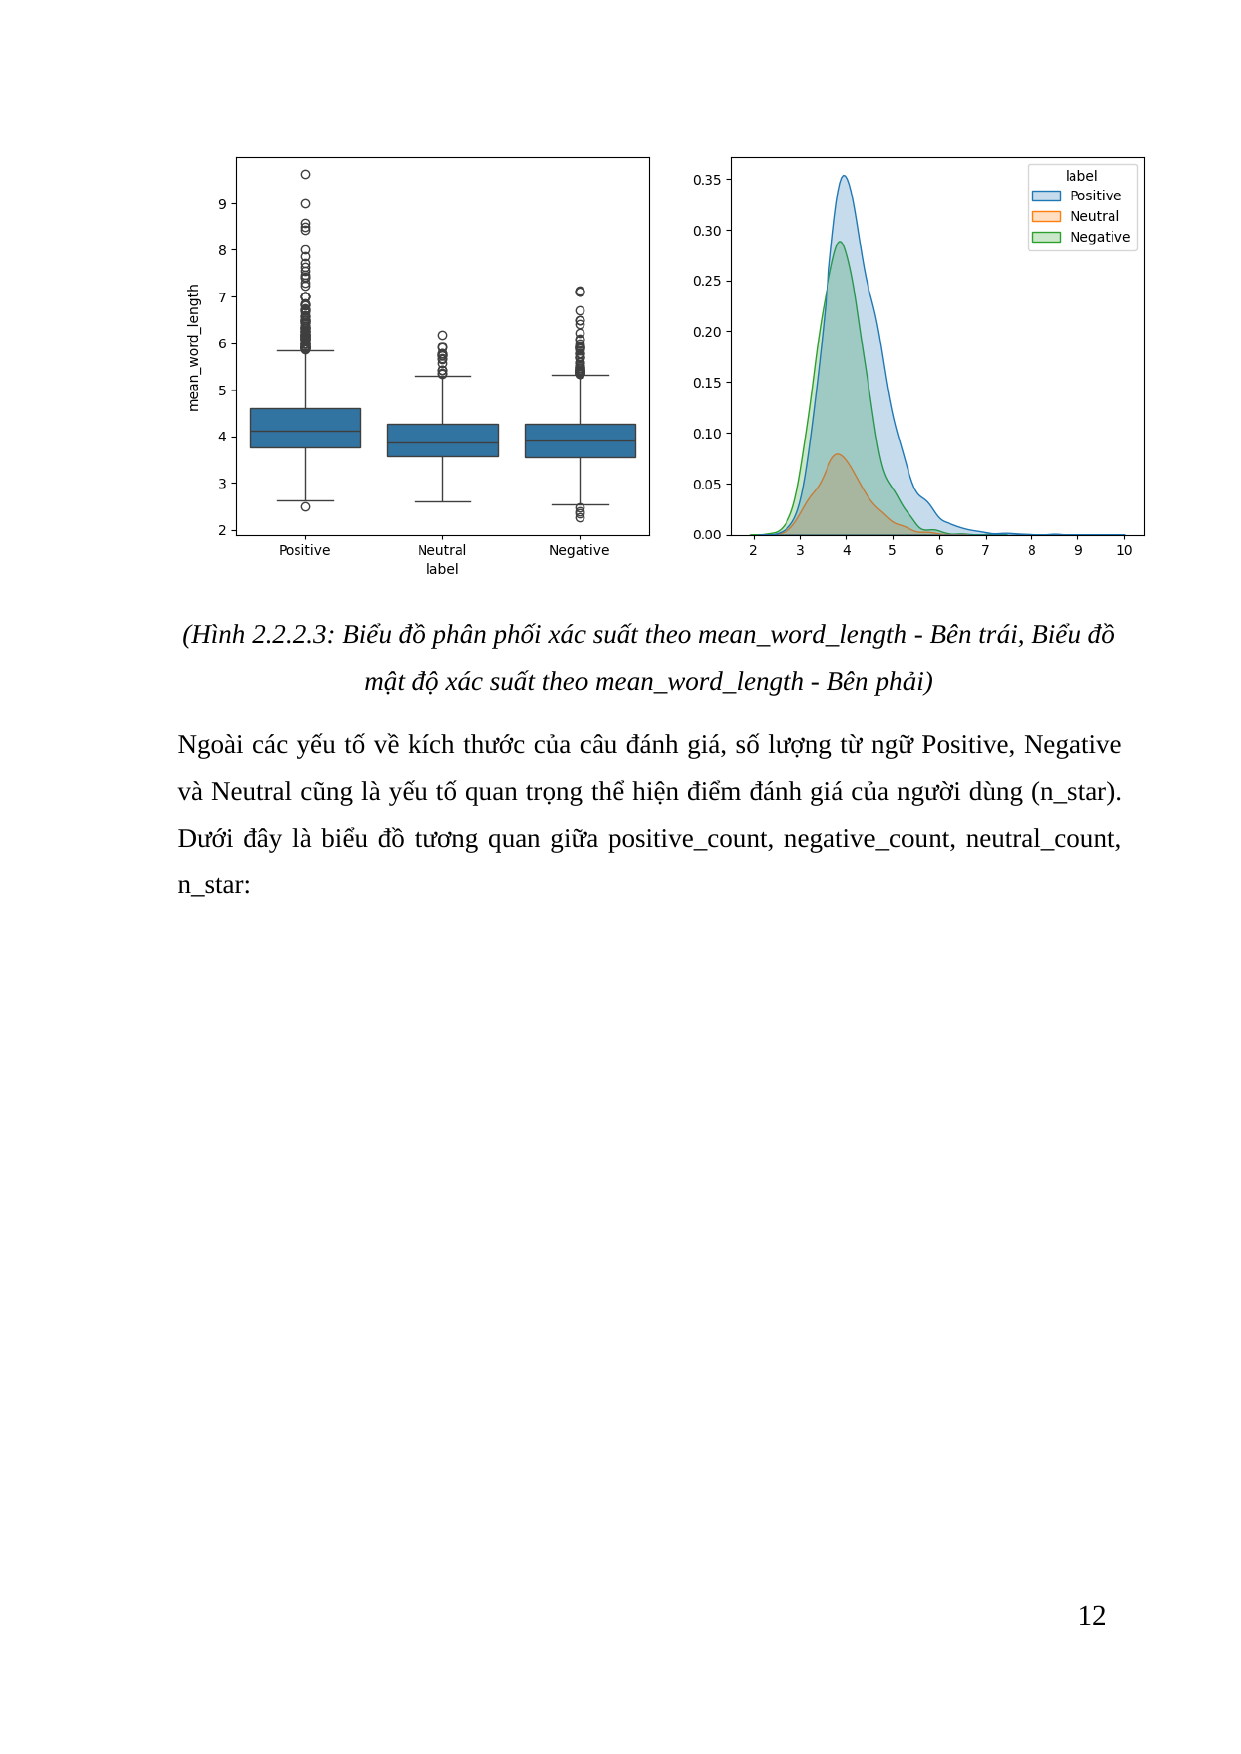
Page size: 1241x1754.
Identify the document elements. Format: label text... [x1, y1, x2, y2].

text Ngoài các yếu tố về kích thước của câu đánh giá, số lượng từ ngữ Positive, Negative và Neutral cũng là yếu tố quan trọng thể hiện điểm đánh giá của người dùng (n_star). Dưới đây là biểu đồ tương quan giữa positive_count, negative_count, neutral_count, n_star: [177, 729, 1122, 900]
picture [177, 147, 1153, 586]
text (Hình 2.2.2.3: Biểu đồ phân phối xác suất theo mean_word_length - Bên trái, Biểu đồ mật độ xác suất theo mean_word_length - Bên phải) [177, 619, 1122, 696]
